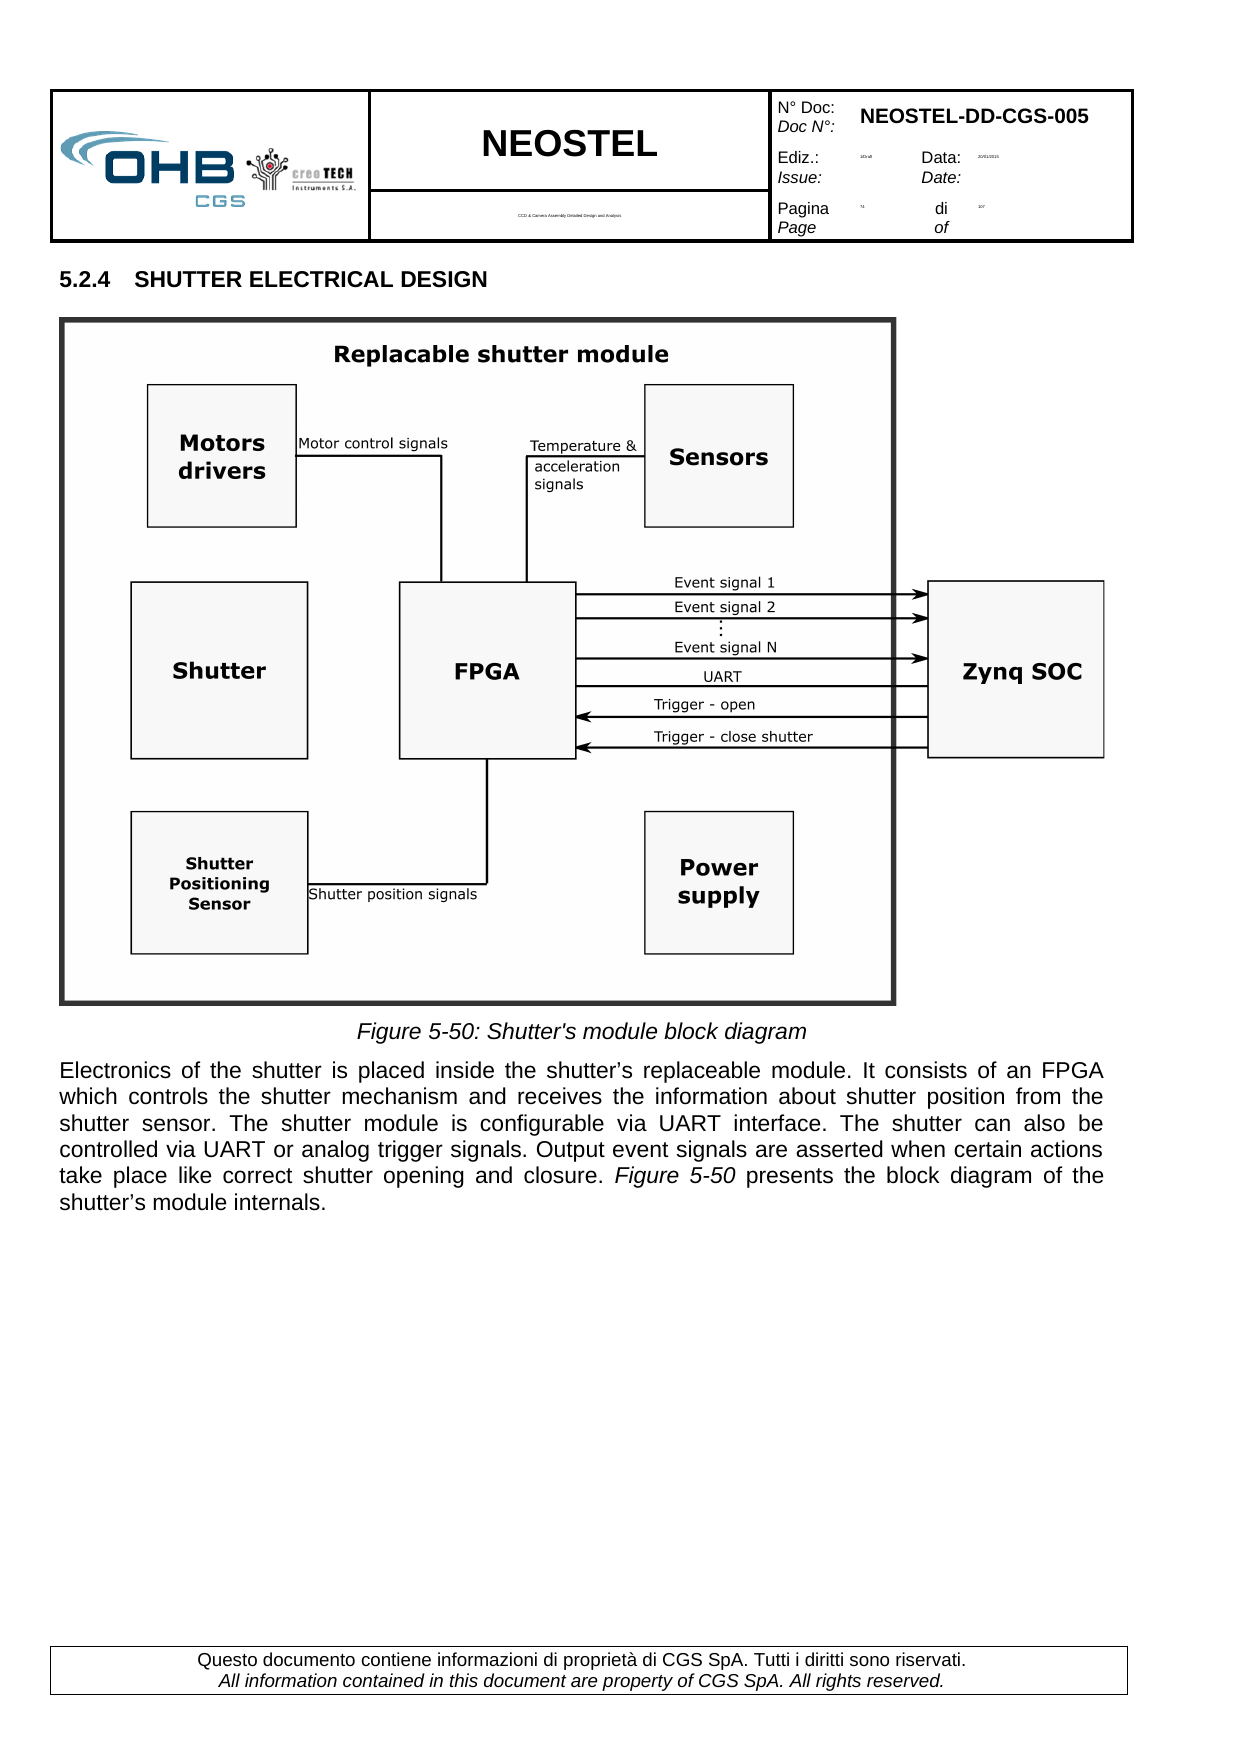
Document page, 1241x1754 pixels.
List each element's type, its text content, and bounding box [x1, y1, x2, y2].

picture [60, 131, 361, 207]
picture [59, 317, 1105, 1006]
subtitle SHUTTER ELECTRICAL DESIGN [59, 266, 1104, 293]
